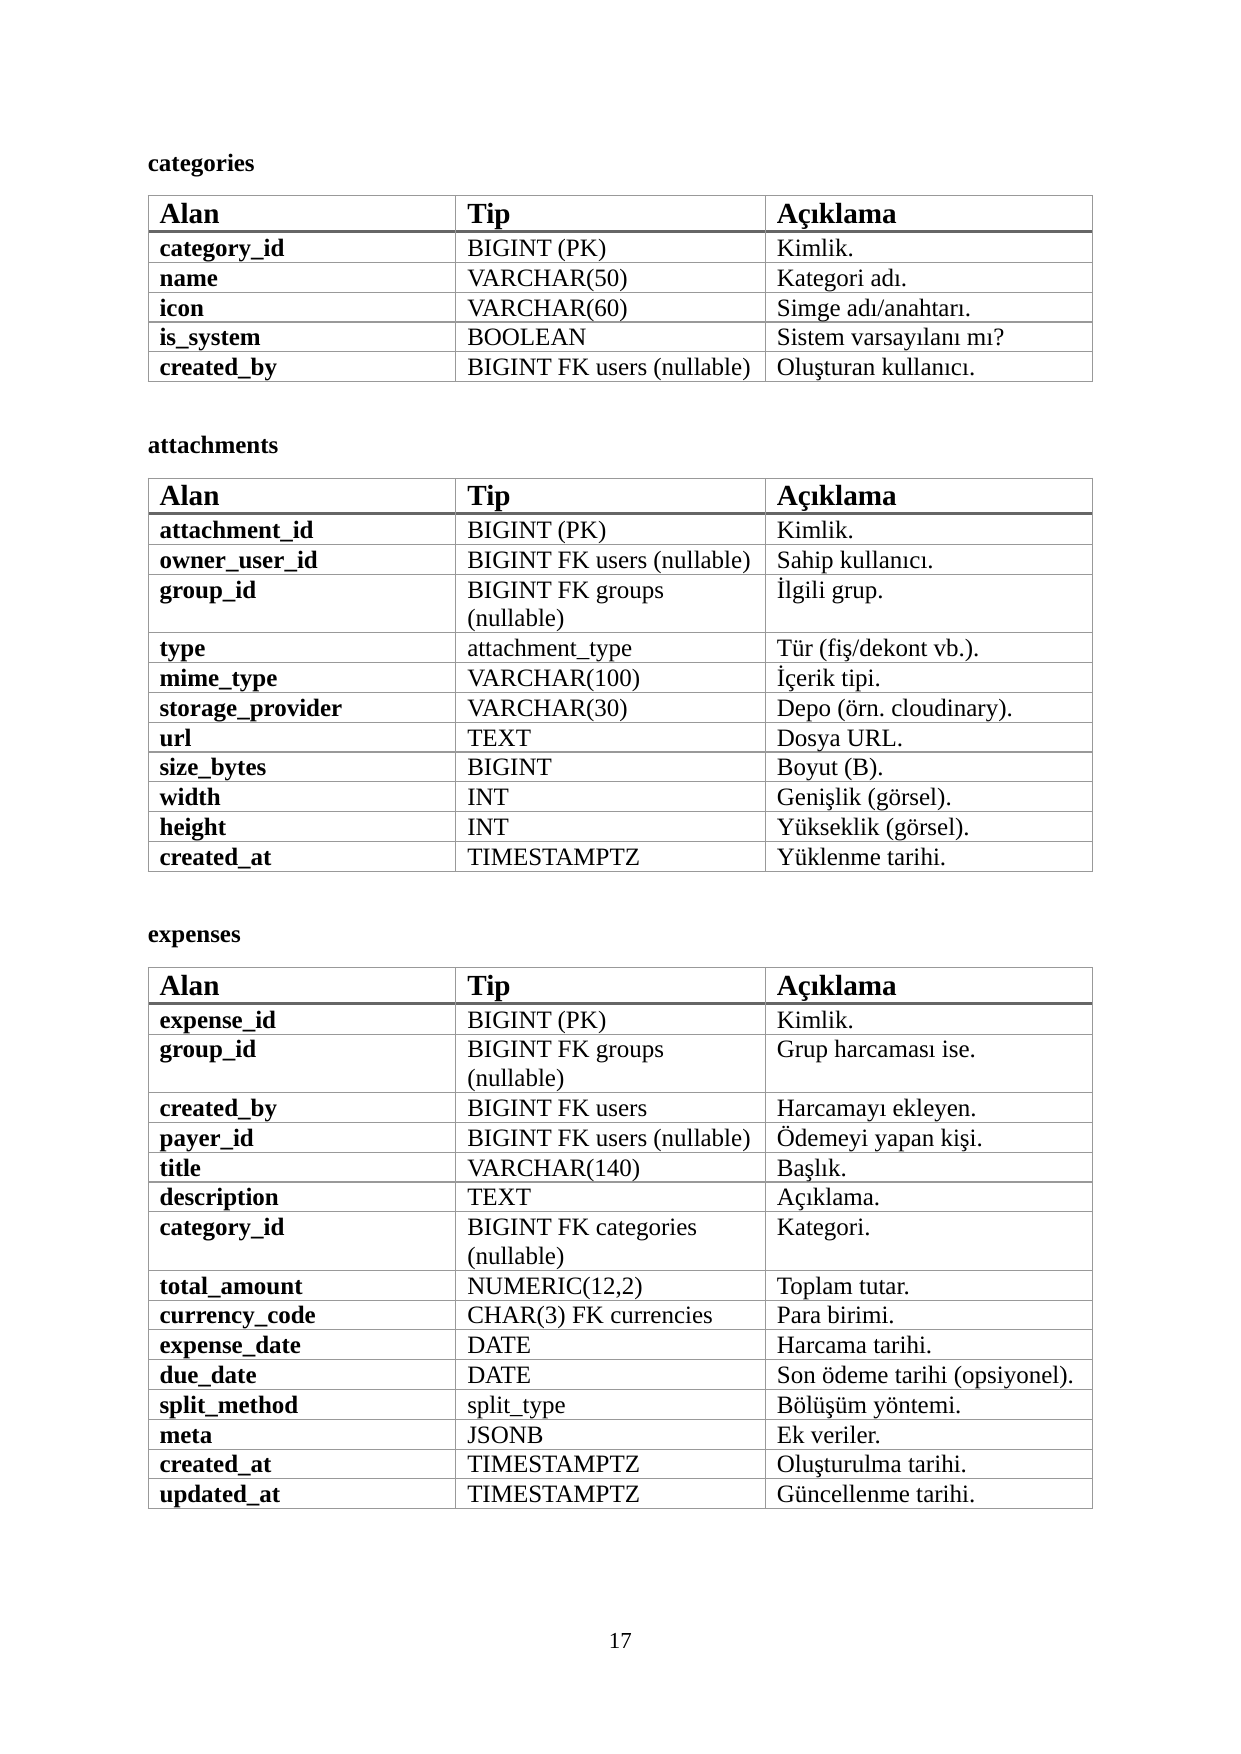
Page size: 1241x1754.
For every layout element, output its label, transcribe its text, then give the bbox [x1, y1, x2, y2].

table_cell Oluşturulma tarihi. [766, 1450, 1092, 1478]
table_cell Kategori. [766, 1212, 1092, 1270]
table_cell category_id [149, 233, 455, 262]
table_cell JSONB [456, 1420, 765, 1448]
table_cell BIGINT FK users (nullable) [456, 545, 765, 574]
table_cell Para birimi. [766, 1301, 1092, 1329]
table_cell is_system [149, 323, 455, 351]
table_cell description [149, 1183, 455, 1211]
table_header Alan [149, 968, 455, 1002]
table_cell owner_user_id [149, 545, 455, 574]
table_cell DATE [456, 1330, 765, 1359]
table_cell BIGINT (PK) [456, 515, 765, 544]
table_cell BIGINT FK categories (nullable) [456, 1212, 765, 1270]
table_cell name [149, 263, 455, 292]
table_cell Kimlik. [766, 233, 1092, 262]
table_cell Bölüşüm yöntemi. [766, 1390, 1092, 1419]
table_cell Simge adı/anahtarı. [766, 293, 1092, 321]
table_cell BIGINT FK users [456, 1093, 765, 1122]
table_cell meta [149, 1420, 455, 1448]
table_cell created_by [149, 352, 455, 381]
table_cell Genişlik (görsel). [766, 782, 1092, 811]
table_cell INT [456, 812, 765, 841]
table_cell url [149, 723, 455, 751]
table_cell VARCHAR(100) [456, 663, 765, 692]
table_cell VARCHAR(140) [456, 1153, 765, 1181]
text attachments [148, 430, 1093, 458]
table_cell Kategori adı. [766, 263, 1092, 292]
table_cell Son ödeme tarihi (opsiyonel). [766, 1360, 1092, 1389]
table_cell currency_code [149, 1301, 455, 1329]
table_cell Oluşturan kullanıcı. [766, 352, 1092, 381]
table_cell BIGINT [456, 753, 765, 781]
table_header Tip [456, 479, 765, 512]
table_cell width [149, 782, 455, 811]
table_cell TEXT [456, 1183, 765, 1211]
table_header Alan [149, 479, 455, 512]
table_cell title [149, 1153, 455, 1181]
table_cell payer_id [149, 1123, 455, 1152]
table_cell Yükseklik (görsel). [766, 812, 1092, 841]
table_cell Sistem varsayılanı mı? [766, 323, 1092, 351]
table_cell attachment_id [149, 515, 455, 544]
table_cell type [149, 633, 455, 662]
table_cell Depo (örn. cloudinary). [766, 693, 1092, 722]
table_cell split_type [456, 1390, 765, 1419]
table_cell Harcama tarihi. [766, 1330, 1092, 1359]
text expenses [148, 919, 1093, 948]
table_cell Ödemeyi yapan kişi. [766, 1123, 1092, 1152]
table_cell BOOLEAN [456, 323, 765, 351]
table_cell BIGINT FK users (nullable) [456, 1123, 765, 1152]
table_cell Grup harcaması ise. [766, 1035, 1092, 1092]
table_header Tip [456, 196, 765, 230]
table_cell BIGINT FK groups (nullable) [456, 575, 765, 632]
table_cell DATE [456, 1360, 765, 1389]
table_cell total_amount [149, 1271, 455, 1299]
table_cell BIGINT (PK) [456, 1005, 765, 1033]
table_cell Boyut (B). [766, 753, 1092, 781]
table_header Tip [456, 968, 765, 1002]
table_cell attachment_type [456, 633, 765, 662]
table_cell BIGINT (PK) [456, 233, 765, 262]
table_cell category_id [149, 1212, 455, 1270]
table_cell due_date [149, 1360, 455, 1389]
table_cell VARCHAR(60) [456, 293, 765, 321]
table_cell group_id [149, 575, 455, 632]
table_cell TEXT [456, 723, 765, 751]
table_cell Tür (fiş/dekont vb.). [766, 633, 1092, 662]
table_cell Ek veriler. [766, 1420, 1092, 1448]
table_cell split_method [149, 1390, 455, 1419]
table_cell INT [456, 782, 765, 811]
table_header Açıklama [766, 196, 1092, 230]
table_cell Kimlik. [766, 515, 1092, 544]
table_cell TIMESTAMPTZ [456, 842, 765, 871]
table_cell updated_at [149, 1479, 455, 1508]
table_cell Açıklama. [766, 1183, 1092, 1211]
table_cell Toplam tutar. [766, 1271, 1092, 1299]
table_cell Sahip kullanıcı. [766, 545, 1092, 574]
table_cell mime_type [149, 663, 455, 692]
table_cell group_id [149, 1035, 455, 1092]
text categories [148, 148, 1093, 176]
table_cell BIGINT FK users (nullable) [456, 352, 765, 381]
table_cell Güncellenme tarihi. [766, 1479, 1092, 1508]
table_cell VARCHAR(30) [456, 693, 765, 722]
table_cell created_at [149, 842, 455, 871]
table_cell CHAR(3) FK currencies [456, 1301, 765, 1329]
table_header Alan [149, 196, 455, 230]
table_cell Yüklenme tarihi. [766, 842, 1092, 871]
table_cell storage_provider [149, 693, 455, 722]
table_header Açıklama [766, 968, 1092, 1002]
table_cell BIGINT FK groups (nullable) [456, 1035, 765, 1092]
table_cell Harcamayı ekleyen. [766, 1093, 1092, 1122]
table_cell Başlık. [766, 1153, 1092, 1181]
table_cell size_bytes [149, 753, 455, 781]
table_cell created_by [149, 1093, 455, 1122]
table_cell icon [149, 293, 455, 321]
table_cell expense_date [149, 1330, 455, 1359]
table_cell Kimlik. [766, 1005, 1092, 1033]
table_cell İçerik tipi. [766, 663, 1092, 692]
table_cell NUMERIC(12,2) [456, 1271, 765, 1299]
table_cell TIMESTAMPTZ [456, 1479, 765, 1508]
table_cell expense_id [149, 1005, 455, 1033]
table_cell VARCHAR(50) [456, 263, 765, 292]
table_cell Dosya URL. [766, 723, 1092, 751]
table_cell created_at [149, 1450, 455, 1478]
table_cell TIMESTAMPTZ [456, 1450, 765, 1478]
table_cell height [149, 812, 455, 841]
table_header Açıklama [766, 479, 1092, 512]
table_cell İlgili grup. [766, 575, 1092, 632]
